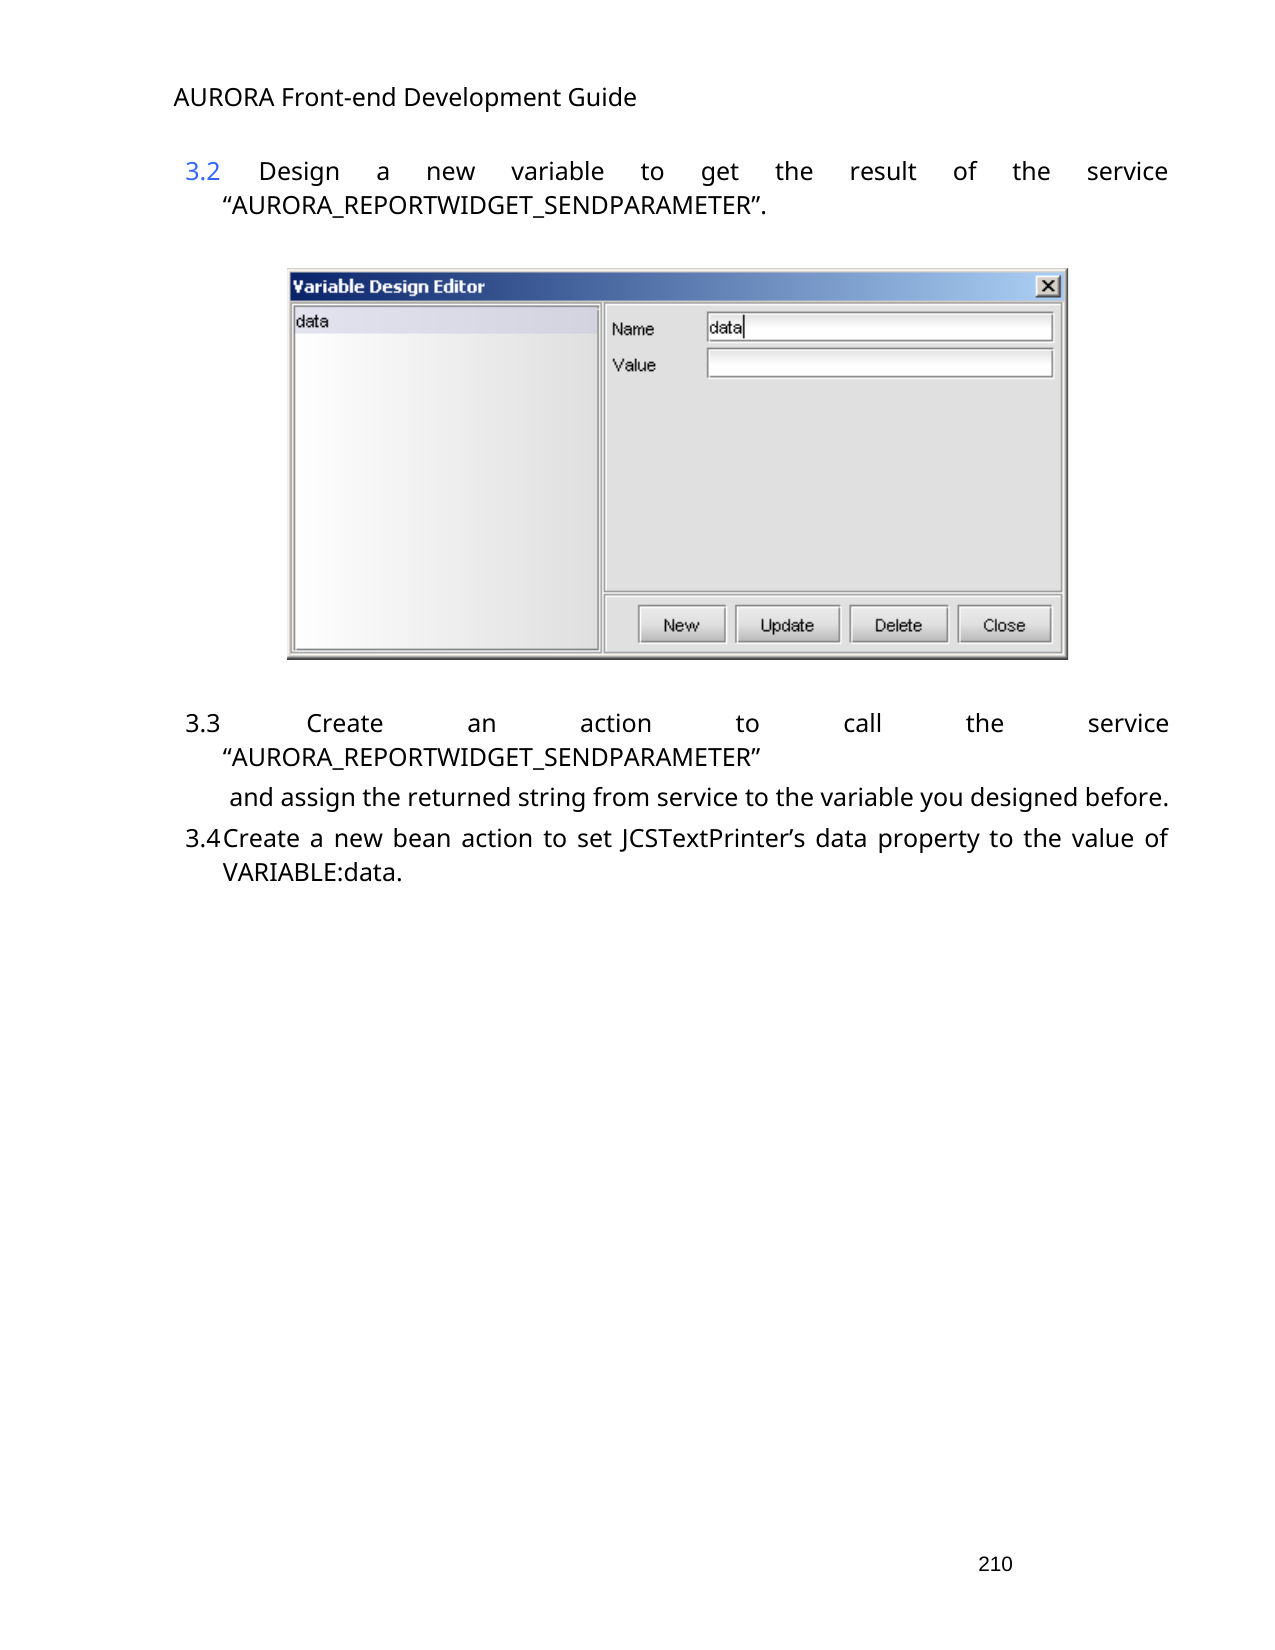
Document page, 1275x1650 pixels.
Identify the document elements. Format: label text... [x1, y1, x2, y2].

list Create an action to call the service “AURORA_REPORTWIDGET_SENDPARAMETER” [185, 706, 1170, 774]
text and assign the returned string from service to the variable you designed before. [223, 780, 1170, 814]
picture [287, 268, 1069, 660]
list Create a new bean action to set JCSTextPrinter’s data property to the value of VARIABLE:data. [185, 820, 1170, 888]
list Design a new variable to get the result of the service “AURORA_REPORTWIDGET_SENDPARAMETER”. [185, 154, 1170, 222]
